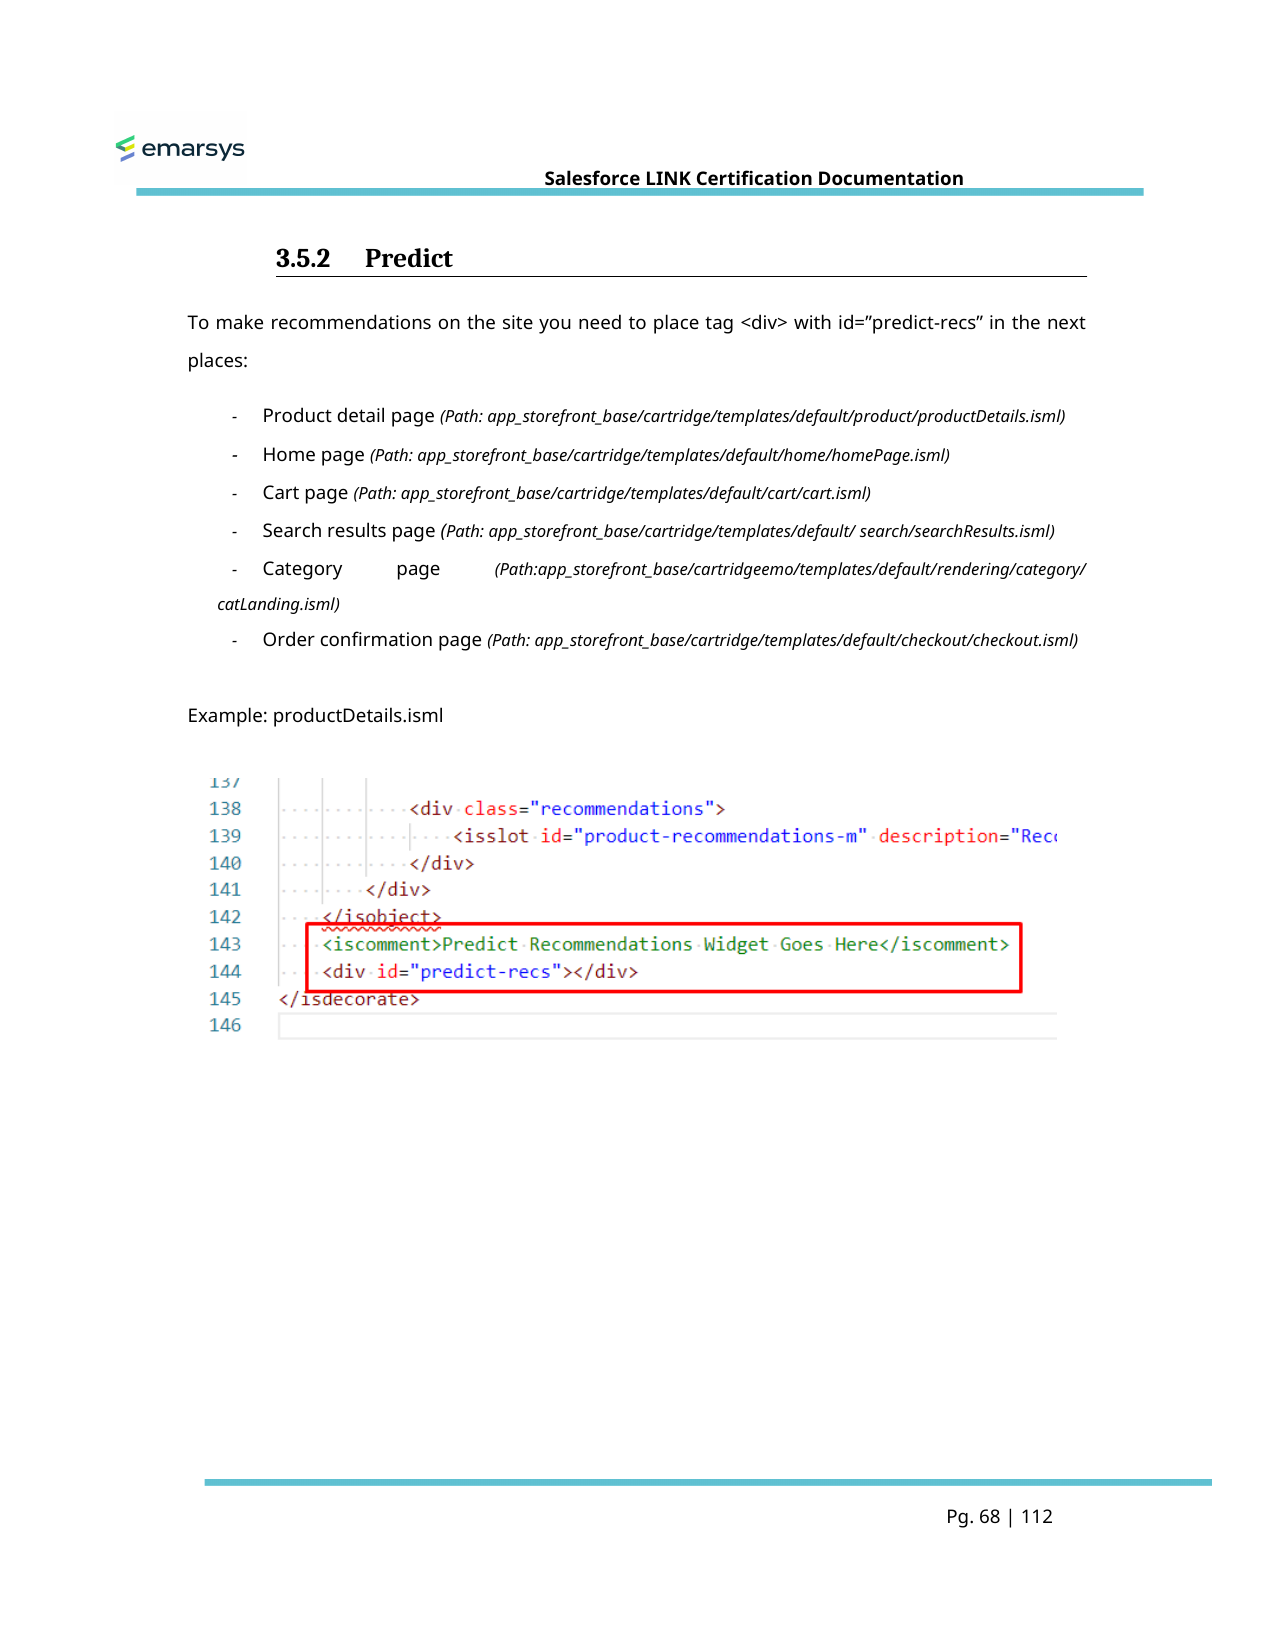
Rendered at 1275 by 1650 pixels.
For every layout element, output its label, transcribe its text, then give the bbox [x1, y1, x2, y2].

list Search results page (Path: app_storefront_base/cartridge/templates/default/ search/searchResults.isml) [217, 517, 1087, 543]
list Cart page (Path: app_storefront_base/cartridge/templates/default/cart/cart.isml) [217, 479, 1087, 505]
list Product detail page (Path: app_storefront_base/cartridge/templates/default/product/productDetails.isml) [217, 403, 1087, 428]
list Category page (Path:app_storefront_base/cartridgeето/templates/default/rendering/category/catLanding.isml) [217, 556, 1087, 615]
picture [113, 111, 247, 185]
subtitle Predict [276, 243, 1087, 276]
text To make recommendations on the site you need to place tag <div> with id=”predict-recs” in the next places: [187, 309, 1087, 373]
picture [204, 1479, 1212, 1486]
picture [136, 188, 1144, 196]
list Order confirmation page (Path: app_storefront_base/cartridge/templates/default/checkout/checkout.isml) [217, 627, 1087, 652]
list Home page (Path: app_storefront_base/cartridge/templates/default/home/homePage.isml) [217, 441, 1087, 466]
picture [187, 778, 1057, 1041]
text Example: productDetails.isml [187, 702, 1087, 728]
